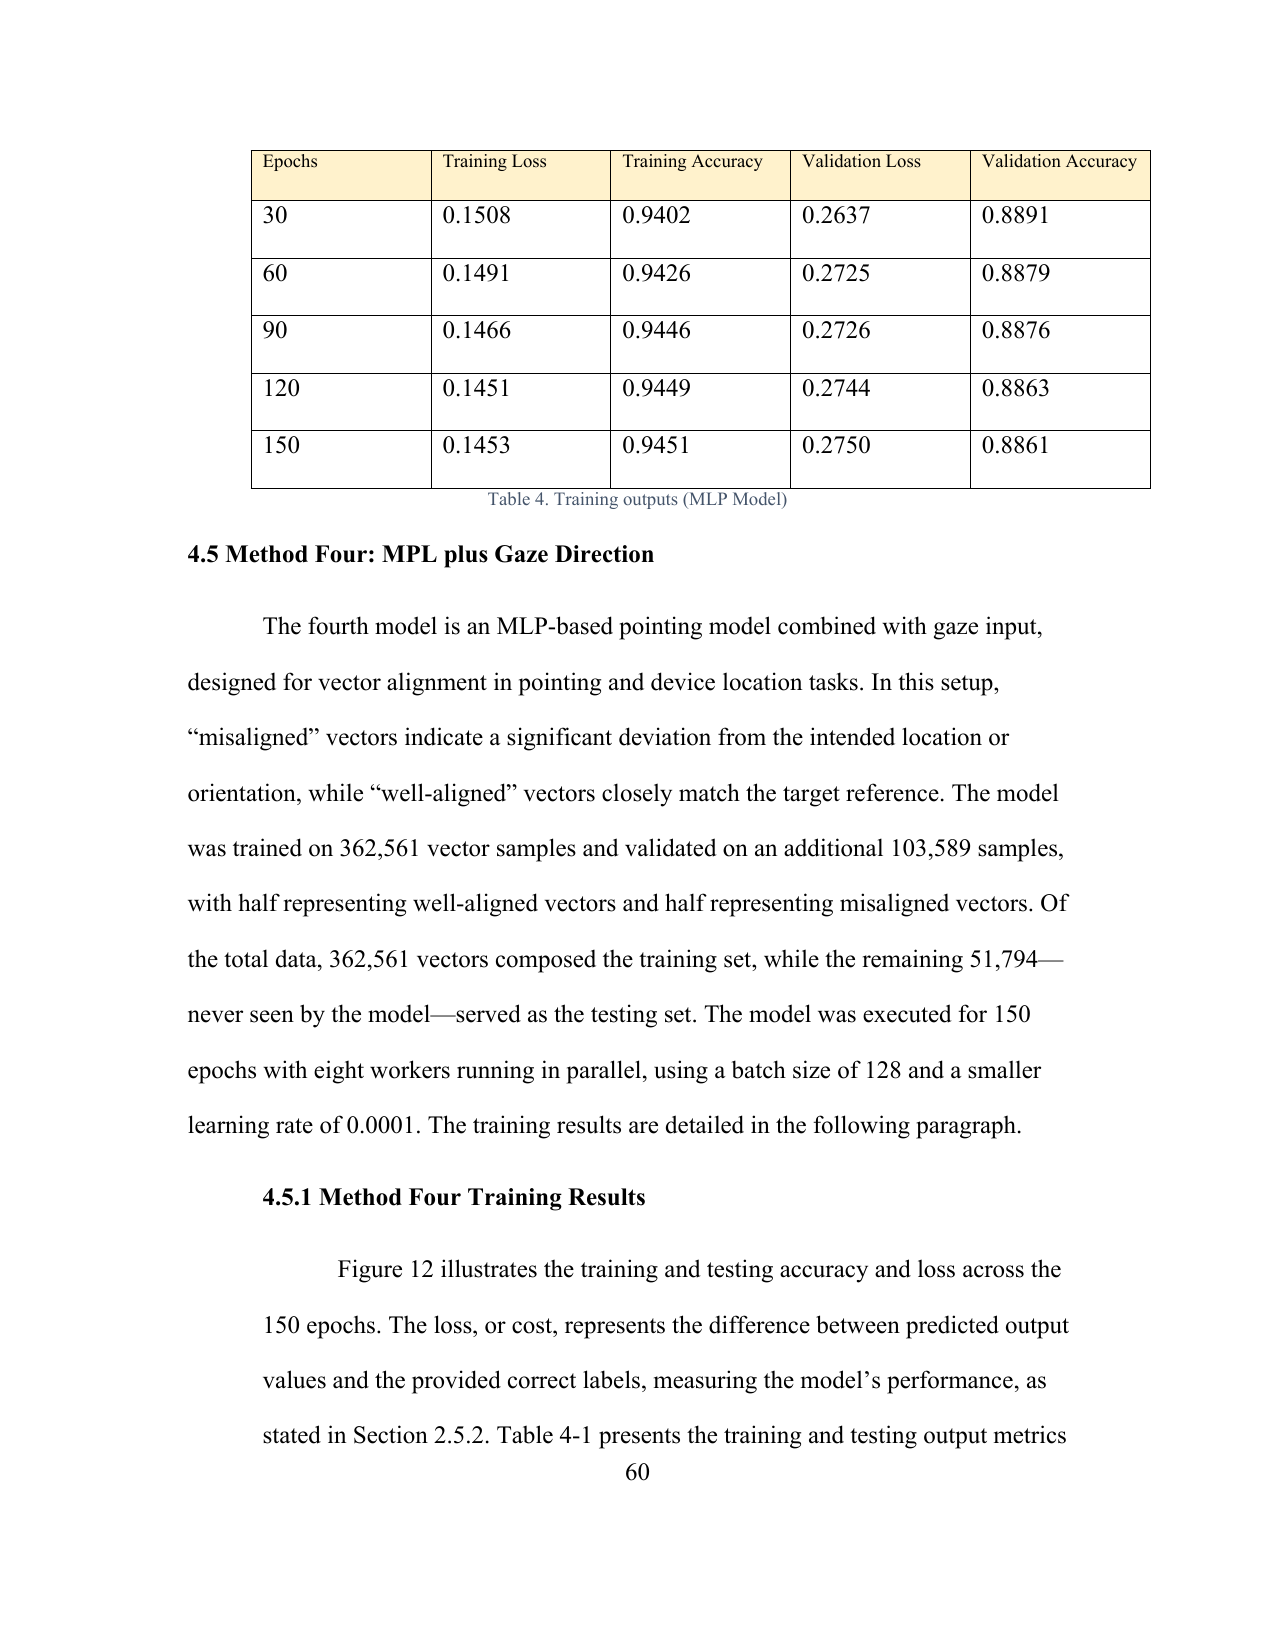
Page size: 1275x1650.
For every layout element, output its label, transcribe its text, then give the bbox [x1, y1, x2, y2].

table_cell 60 [252, 259, 431, 315]
table_header Training Accuracy [611, 151, 790, 200]
table_cell 120 [252, 374, 431, 430]
table_cell 0.8876 [971, 316, 1150, 373]
table_cell 0.1451 [432, 374, 610, 430]
table_cell 0.2726 [791, 316, 970, 373]
subtitle 4.5 Method Four: MPL plus Gaze Direction [187, 540, 1087, 568]
table_cell 0.8861 [971, 431, 1150, 487]
table_cell 0.1508 [432, 201, 610, 258]
table_cell 0.2750 [791, 431, 970, 487]
table_cell 0.1466 [432, 316, 610, 373]
table_cell 0.1491 [432, 259, 610, 315]
table_cell 0.9446 [611, 316, 790, 373]
table_cell 0.9451 [611, 431, 790, 487]
table_cell 0.9402 [611, 201, 790, 258]
table_header Epochs [252, 151, 431, 200]
table_cell 0.9449 [611, 374, 790, 430]
table_header Validation Loss [791, 151, 970, 200]
table_cell 0.9426 [611, 259, 790, 315]
subtitle 4.5.1 Method Four Training Results [187, 1183, 1087, 1211]
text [262, 1255, 1087, 1449]
table_cell 0.8863 [971, 374, 1150, 430]
text The fourth model is an MLP-based pointing model combined with gaze input, designed for vector alignment in pointing and device location tasks. In this setup, “misaligned” vectors indicate a significant deviation from the intended location or orientation, while “well-aligned” vectors closely match the target reference. The model was trained on 362,561 vector samples and validated on an additional 103,589 samples, with half representing well-aligned vectors and half representing misaligned vectors. Of the total data, 362,561 vectors composed the training set, while the remaining 51,794—never seen by the model—served as the testing set. The model was executed for 150 epochs with eight workers running in parallel, using a batch size of 128 and a smaller learning rate of 0.0001. The training results are detailed in the following paragraph. [187, 612, 1087, 1139]
table_cell 0.8891 [971, 201, 1150, 258]
table_header Validation Accuracy [971, 151, 1150, 200]
table_cell 0.1453 [432, 431, 610, 487]
table_cell 0.8879 [971, 259, 1150, 315]
table_cell 30 [252, 201, 431, 258]
table_header Training Loss [432, 151, 610, 200]
table_cell 0.2744 [791, 374, 970, 430]
table_cell 0.2725 [791, 259, 970, 315]
table_cell 150 [252, 431, 431, 487]
table_cell 90 [252, 316, 431, 373]
table_cell 0.2637 [791, 201, 970, 258]
